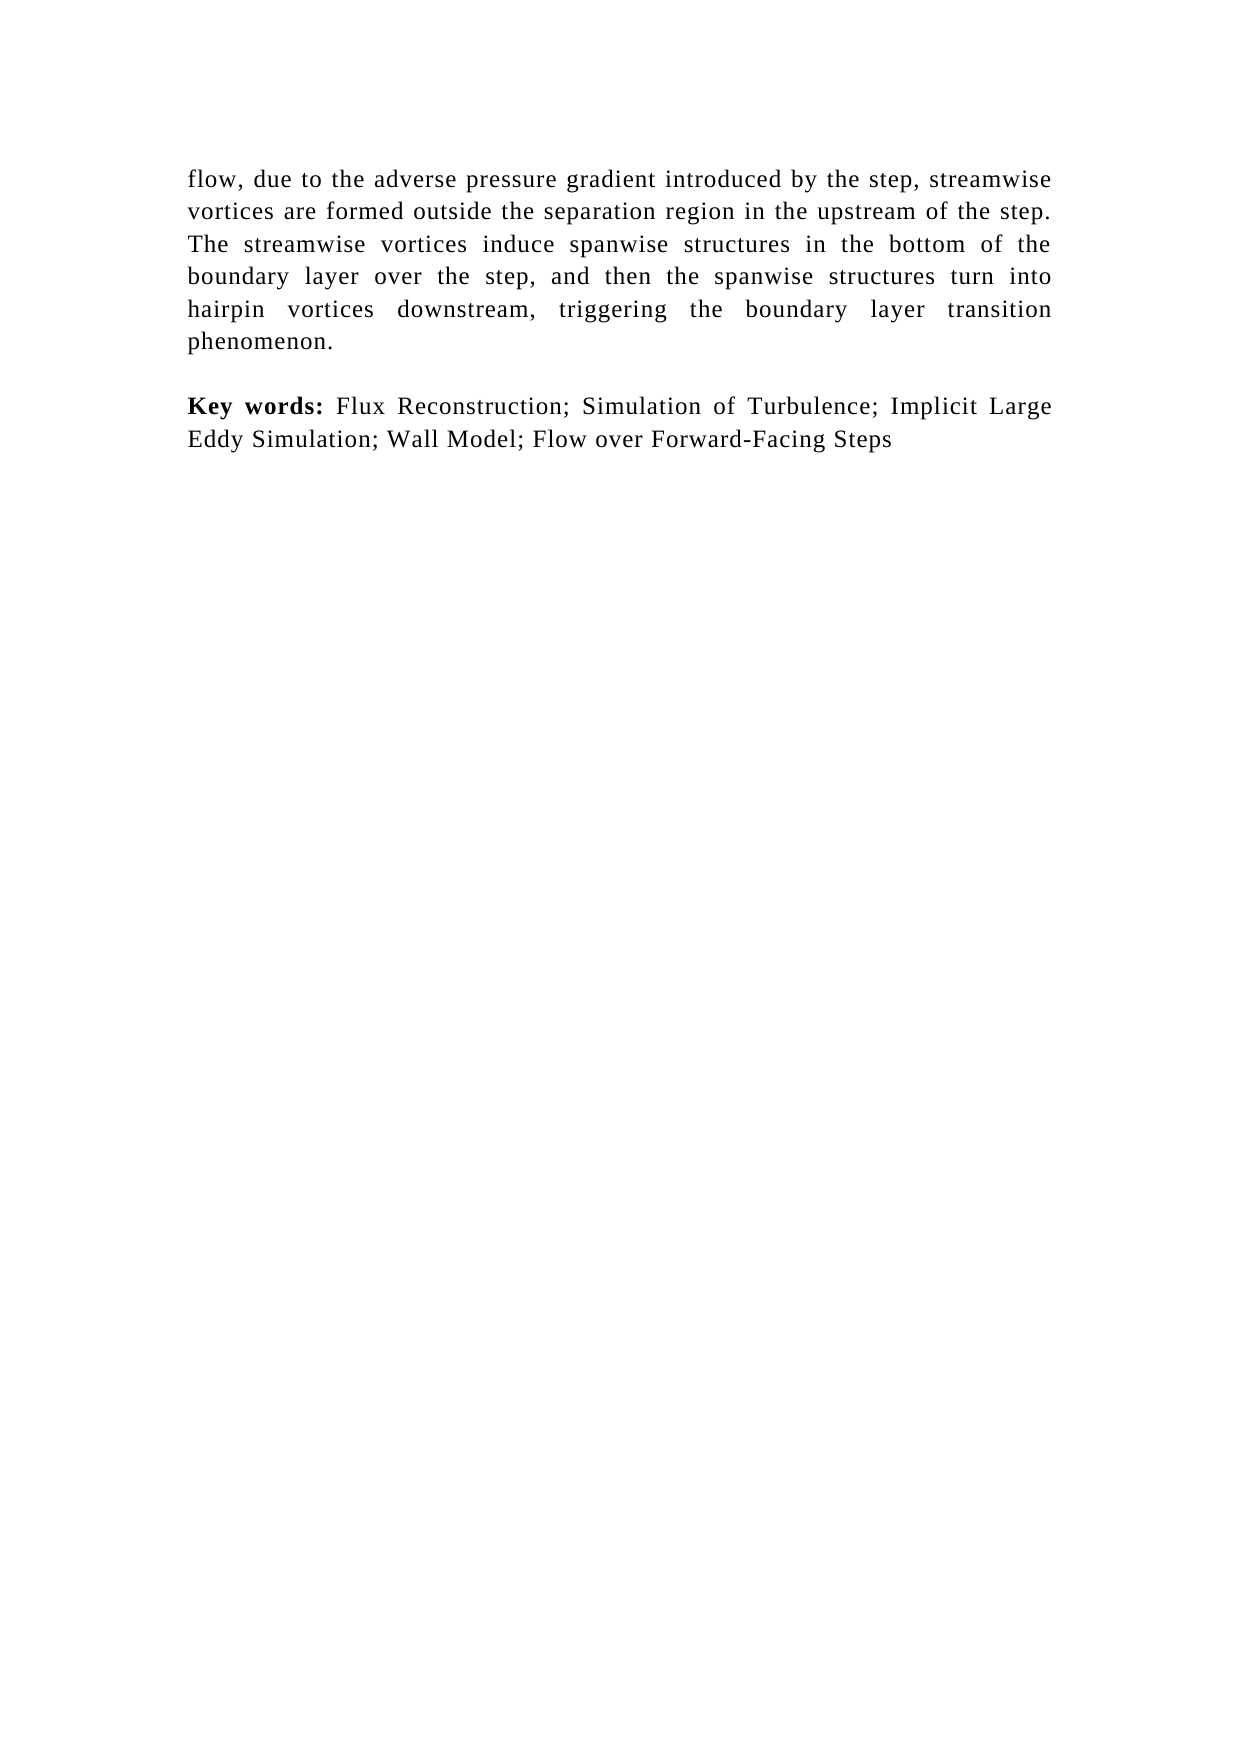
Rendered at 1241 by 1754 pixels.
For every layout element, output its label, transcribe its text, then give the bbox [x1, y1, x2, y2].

text Key words: Flux Reconstruction; Simulation of Turbulence; Implicit Large Eddy Simulation; Wall Model; Flow over Forward-Facing Steps [187, 389, 1053, 454]
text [187, 162, 1053, 357]
